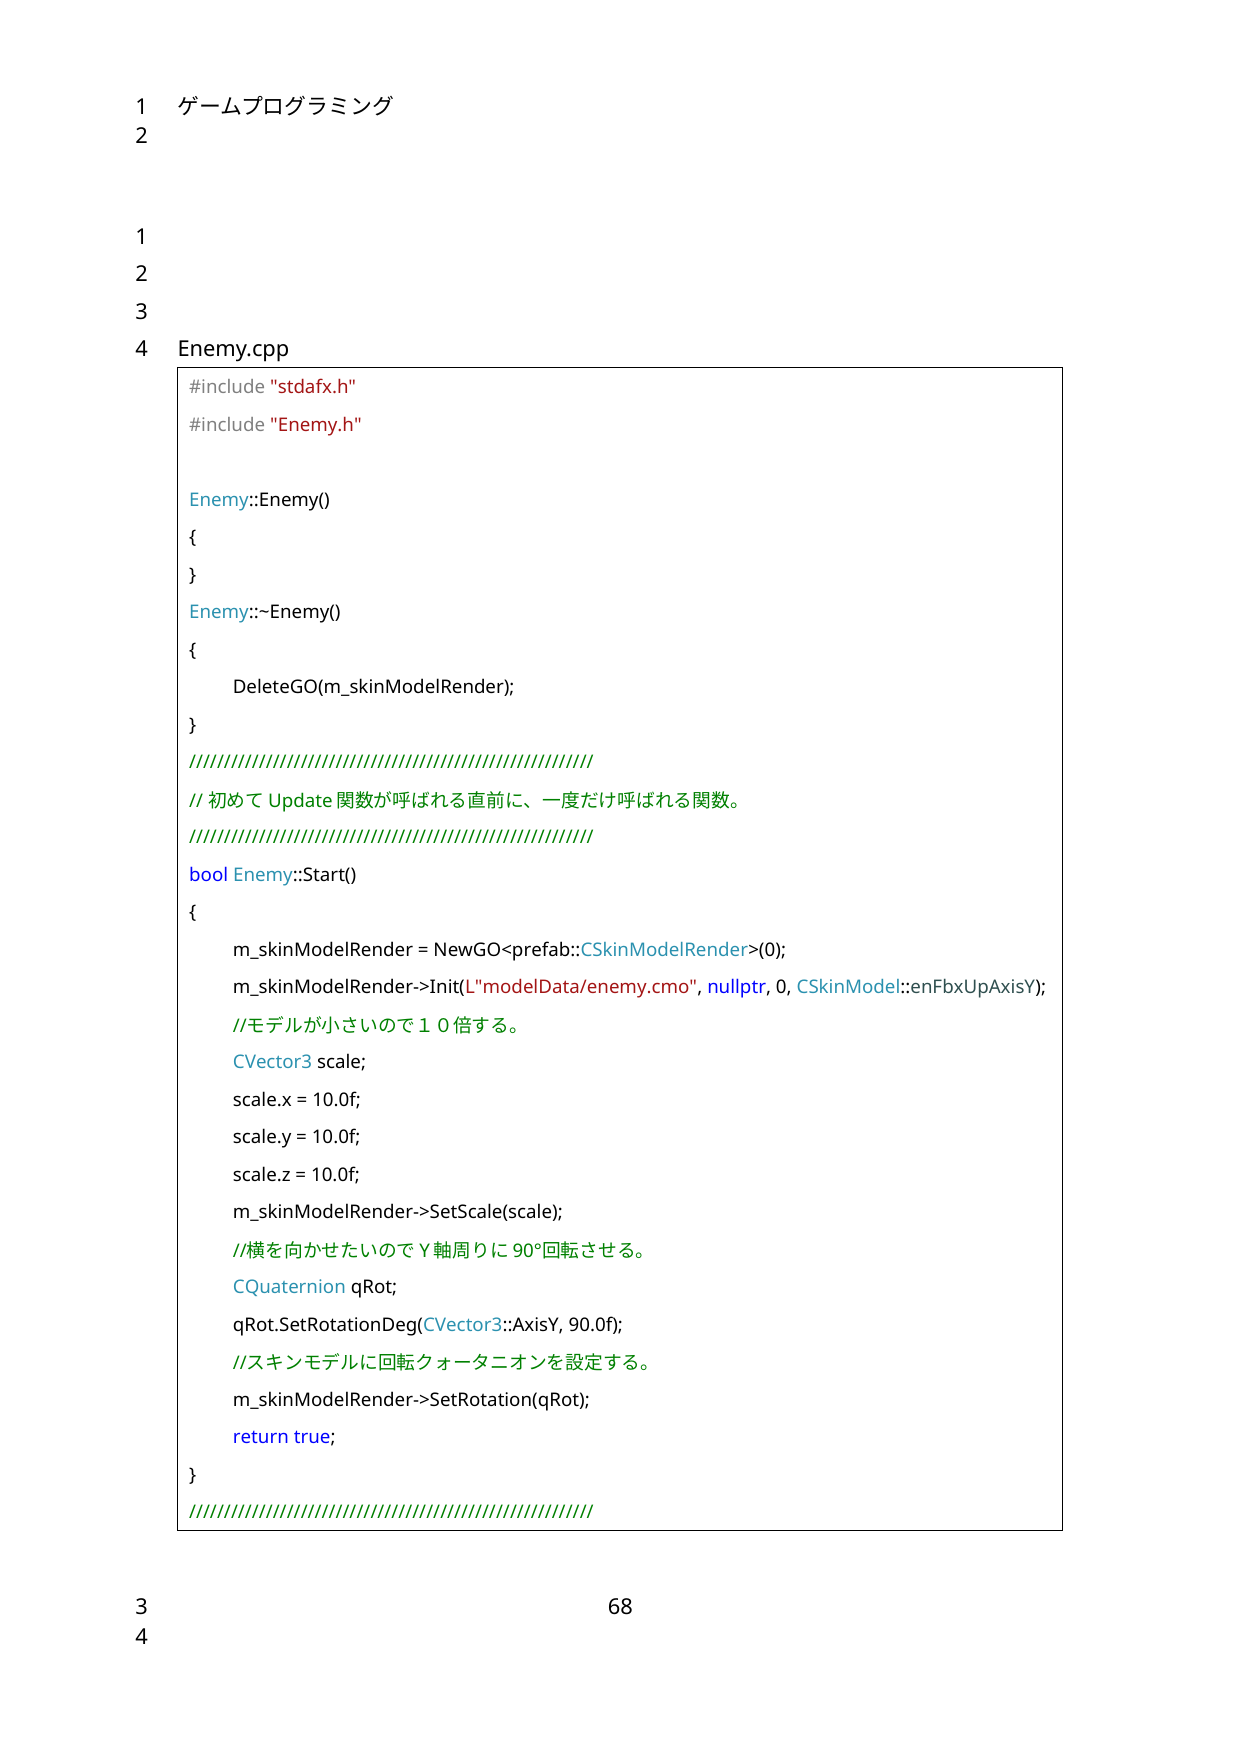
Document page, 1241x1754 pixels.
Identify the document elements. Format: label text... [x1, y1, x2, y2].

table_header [178, 368, 1062, 1530]
text Enemy.cpp [177, 329, 1063, 367]
